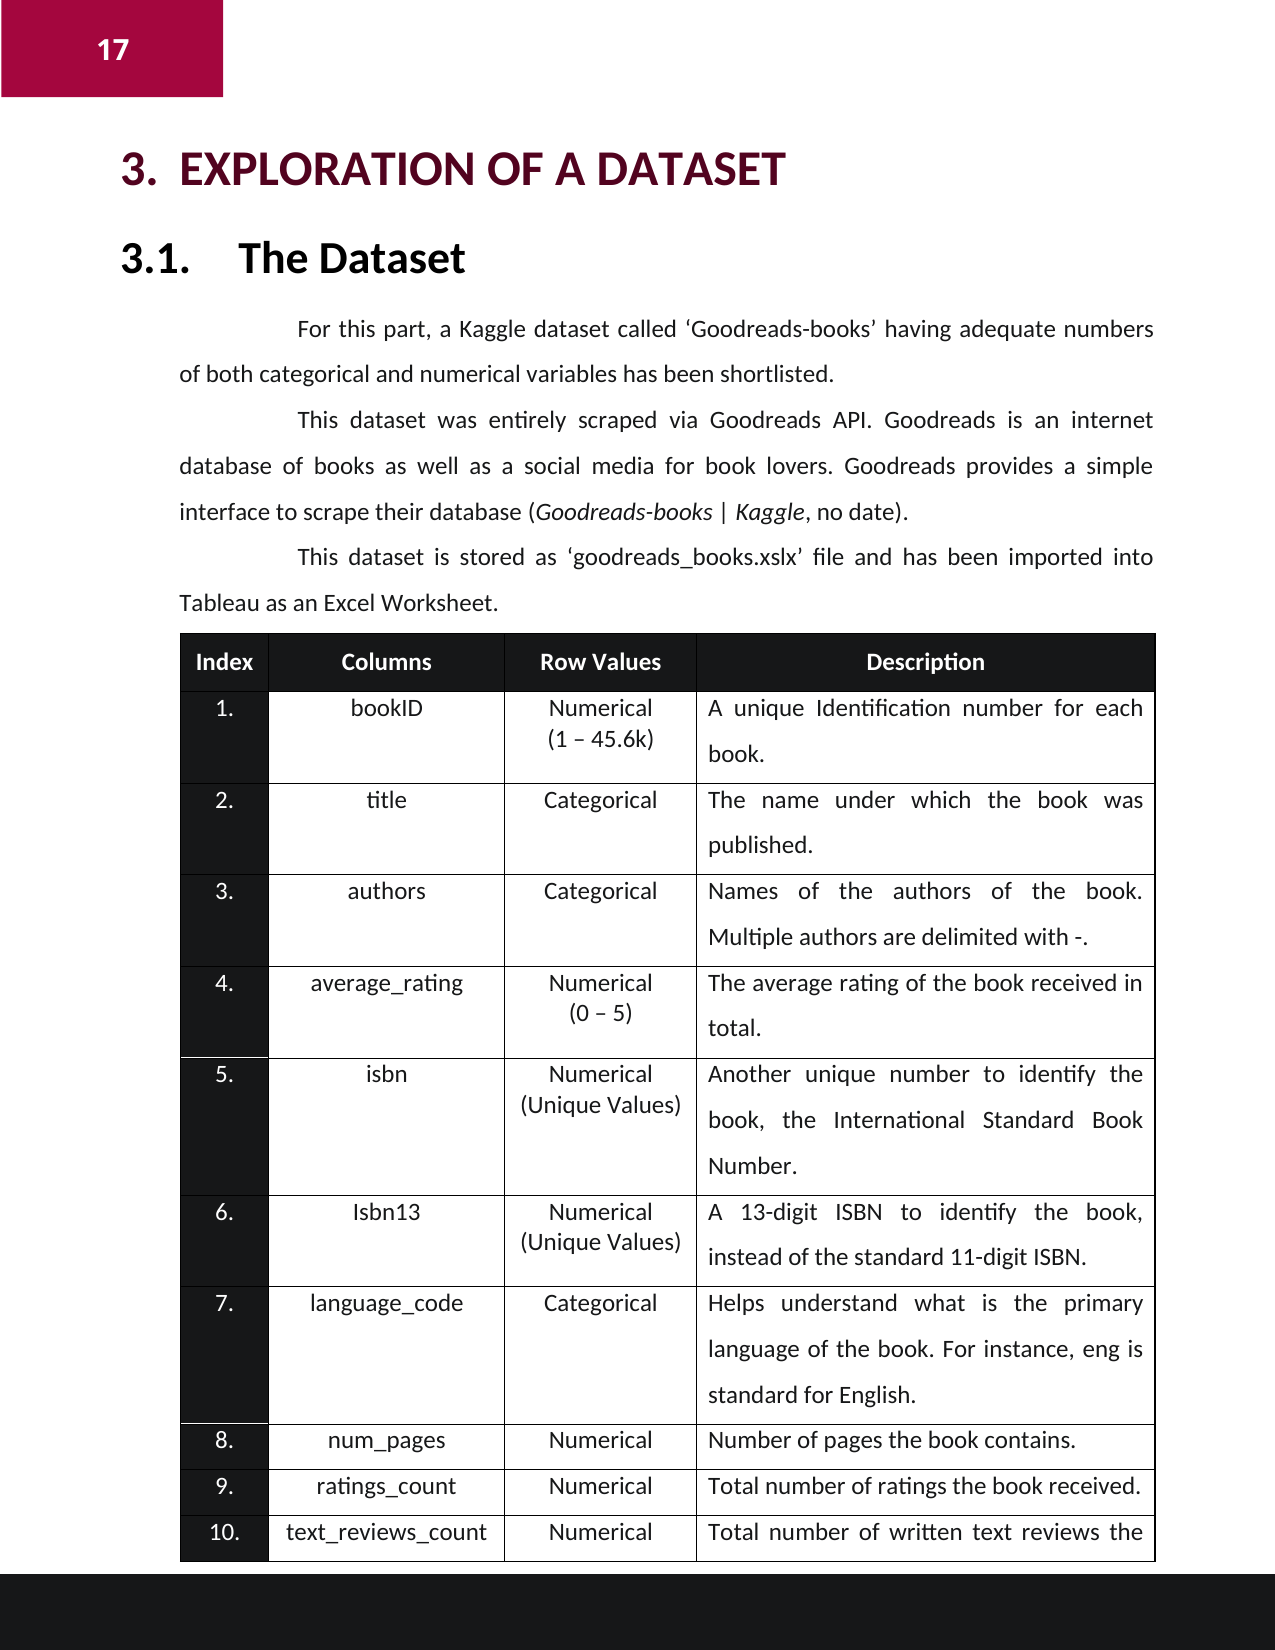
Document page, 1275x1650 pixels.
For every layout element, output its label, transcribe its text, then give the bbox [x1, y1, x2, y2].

table_header Columns [269, 634, 504, 691]
table_cell The average rating of the book received in total. [697, 967, 1154, 1057]
table_cell Number of pages the book contains. [697, 1425, 1154, 1469]
table_cell 3. [181, 875, 268, 966]
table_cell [697, 1516, 1154, 1561]
subtitle EXPLORATION OF A DATASET [120, 137, 1155, 198]
table_cell Helps understand what is the primary language of the book. For instance, eng is standard for English. [697, 1287, 1154, 1423]
table_header Index [181, 634, 268, 691]
table_cell Names of the authors of the book. Multiple authors are delimited with -. [697, 875, 1154, 966]
text This dataset is stored as ‘goodreads_books.xslx’ file and has been imported into Tableau as an Excel Worksheet. [179, 541, 1155, 618]
table_cell Categorical [505, 1287, 696, 1423]
table_cell title [269, 784, 504, 874]
table_cell 1. [181, 692, 268, 783]
table_cell Numerical [505, 1470, 696, 1515]
table_cell Numerical (1 – 45.6k) [505, 692, 696, 783]
table_cell authors [269, 875, 504, 966]
table_cell A unique Identification number for each book. [697, 692, 1154, 783]
table_cell Categorical [505, 875, 696, 966]
table_cell 4. [181, 967, 268, 1057]
table_cell 6. [181, 1196, 268, 1286]
table_cell ratings_count [269, 1470, 504, 1515]
table_cell 8. [181, 1425, 268, 1469]
table_cell language_code [269, 1287, 504, 1423]
subtitle 3.1. The Dataset [120, 229, 1155, 285]
table_cell Total number of ratings the book received. [697, 1470, 1154, 1515]
table_cell 9. [181, 1470, 268, 1515]
table_cell Numerical (0 – 5) [505, 967, 696, 1057]
table_cell Numerical [505, 1425, 696, 1469]
table_cell average_rating [269, 967, 504, 1057]
table_cell Another unique number to identify the book, the International Standard Book Number. [697, 1059, 1154, 1195]
table_cell Categorical [505, 784, 696, 874]
table_cell 2. [181, 784, 268, 874]
table_cell 7. [181, 1287, 268, 1423]
table_cell 10. [181, 1516, 268, 1561]
text This dataset was entirely scraped via Goodreads API. Goodreads is an internet database of books as well as a social media for book lovers. Goodreads provides a simple interface to scrape their database (Goodreads-books | Kaggle, no date). [179, 404, 1155, 526]
table_cell 5. [181, 1059, 268, 1195]
table_cell A 13-digit ISBN to identify the book, instead of the standard 11-digit ISBN. [697, 1196, 1154, 1286]
table_header Row Values [505, 634, 696, 691]
table_cell isbn [269, 1059, 504, 1195]
table_header Description [697, 634, 1154, 691]
table_cell Numerical [505, 1516, 696, 1561]
table_cell bookID [269, 692, 504, 783]
table_cell Isbn13 [269, 1196, 504, 1286]
table_cell The name under which the book was published. [697, 784, 1154, 874]
table_cell Numerical (Unique Values) [505, 1059, 696, 1195]
text For this part, a Kaggle dataset called ‘Goodreads-books’ having adequate numbers of both categorical and numerical variables has been shortlisted. [179, 313, 1155, 389]
table_cell text_reviews_count [269, 1516, 504, 1561]
table_cell Numerical (Unique Values) [505, 1196, 696, 1286]
table_cell num_pages [269, 1425, 504, 1469]
